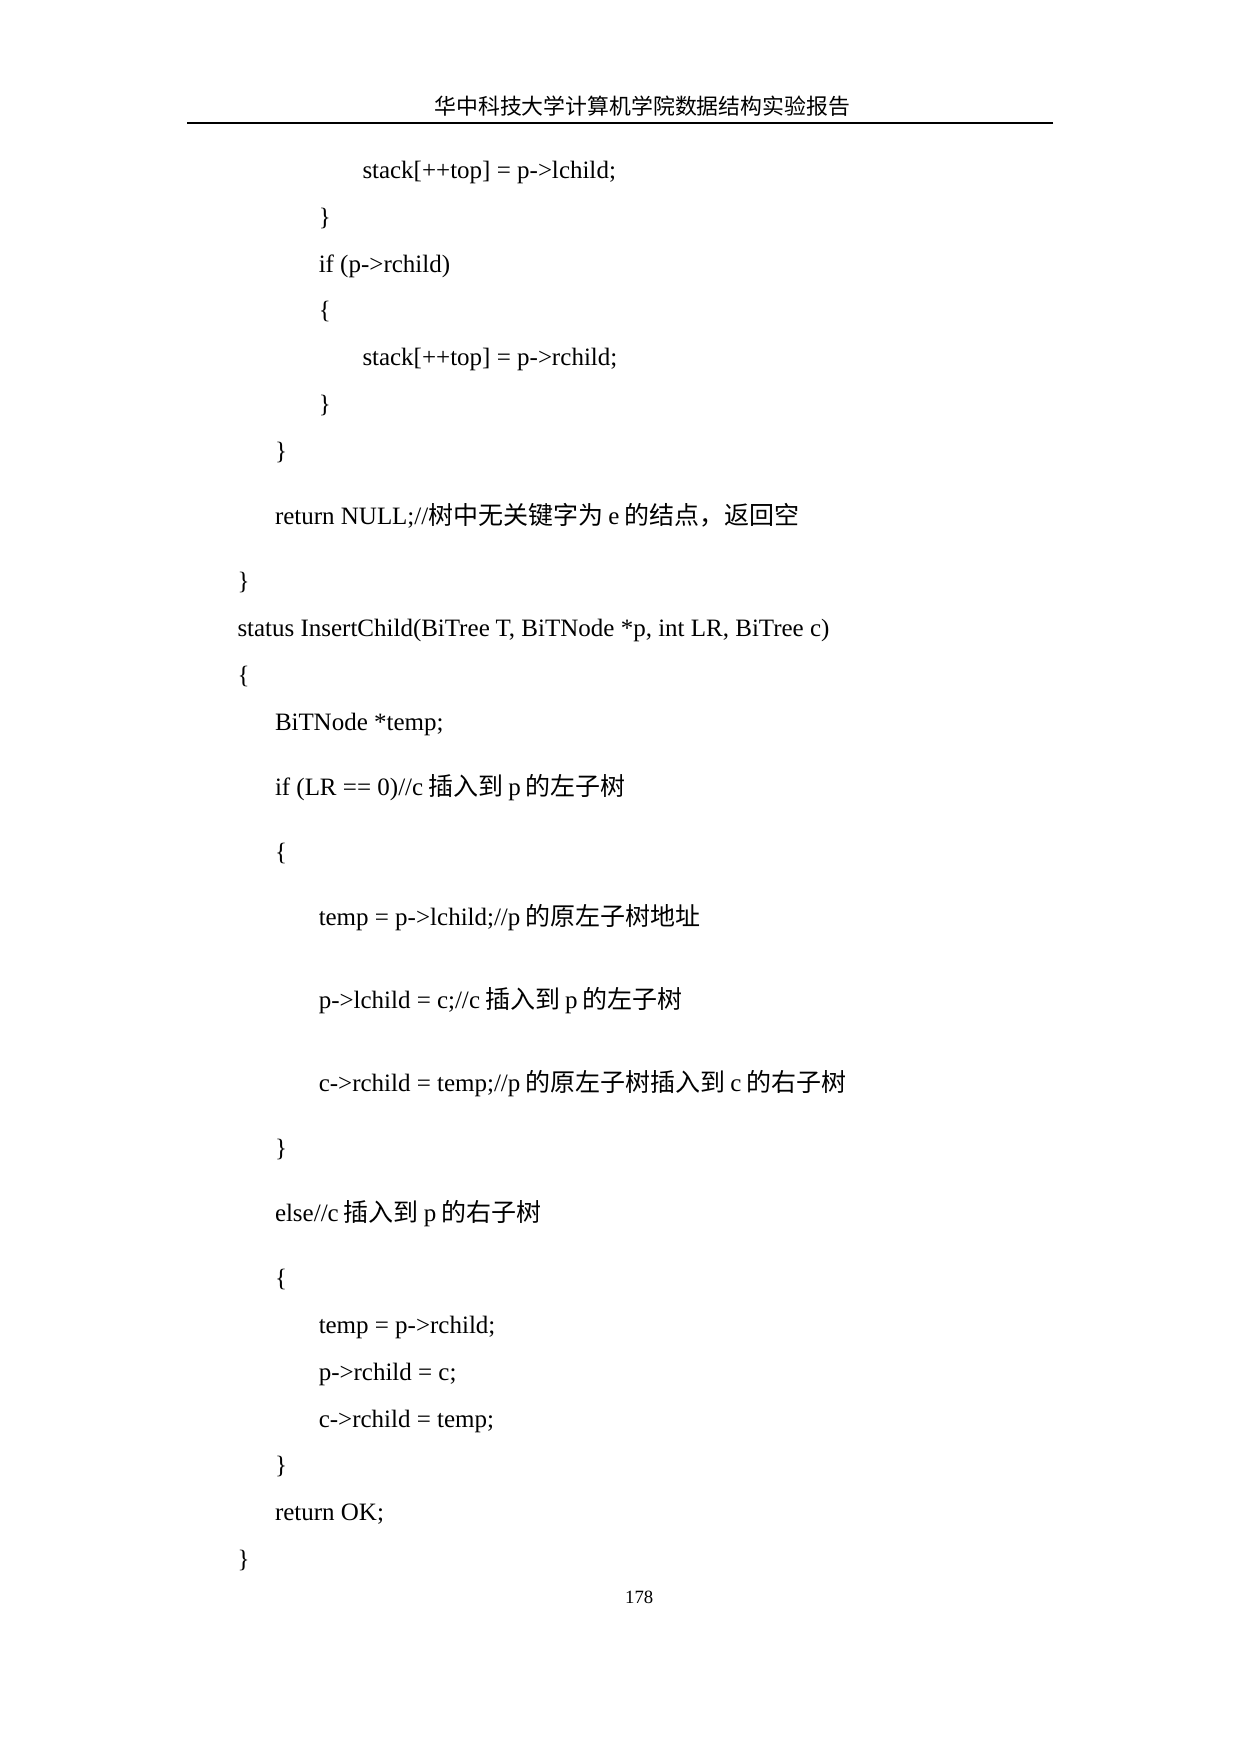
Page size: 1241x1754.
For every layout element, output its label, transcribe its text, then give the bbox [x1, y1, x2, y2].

text p->rchild = c; [187, 1355, 1053, 1387]
text return OK; [187, 1496, 1053, 1528]
text } [187, 434, 1053, 467]
text } [187, 564, 1053, 597]
text c->rchild = temp; [187, 1402, 1053, 1434]
text if (p->rchild) [187, 247, 1053, 279]
text temp = p->rchild; [187, 1308, 1053, 1341]
text } [187, 387, 1053, 420]
text c->rchild = temp;//p的原左子树插入到c的右子树 [187, 1048, 1053, 1113]
text { [187, 1261, 1053, 1294]
text } [187, 1131, 1053, 1164]
text BiTNode *temp; [187, 705, 1053, 737]
text p->lchild = c;//c插入到p的左子树 [187, 965, 1053, 1030]
text } [187, 200, 1053, 232]
text { [187, 294, 1053, 326]
text { [187, 835, 1053, 867]
text return NULL;//树中无关键字为e的结点，返回空 [187, 481, 1053, 546]
text if (LR == 0)//c插入到p的左子树 [187, 752, 1053, 817]
text stack[++top] = p->rchild; [187, 341, 1053, 373]
text temp = p->lchild;//p的原左子树地址 [187, 882, 1053, 947]
text { [187, 658, 1053, 691]
text else//c插入到p的右子树 [187, 1178, 1053, 1243]
text stack[++top] = p->lchild; [187, 153, 1053, 186]
text status InsertChild(BiTree T, BiTNode *p, int LR, BiTree c) [187, 611, 1053, 644]
text } [187, 1542, 1053, 1575]
text } [187, 1449, 1053, 1481]
